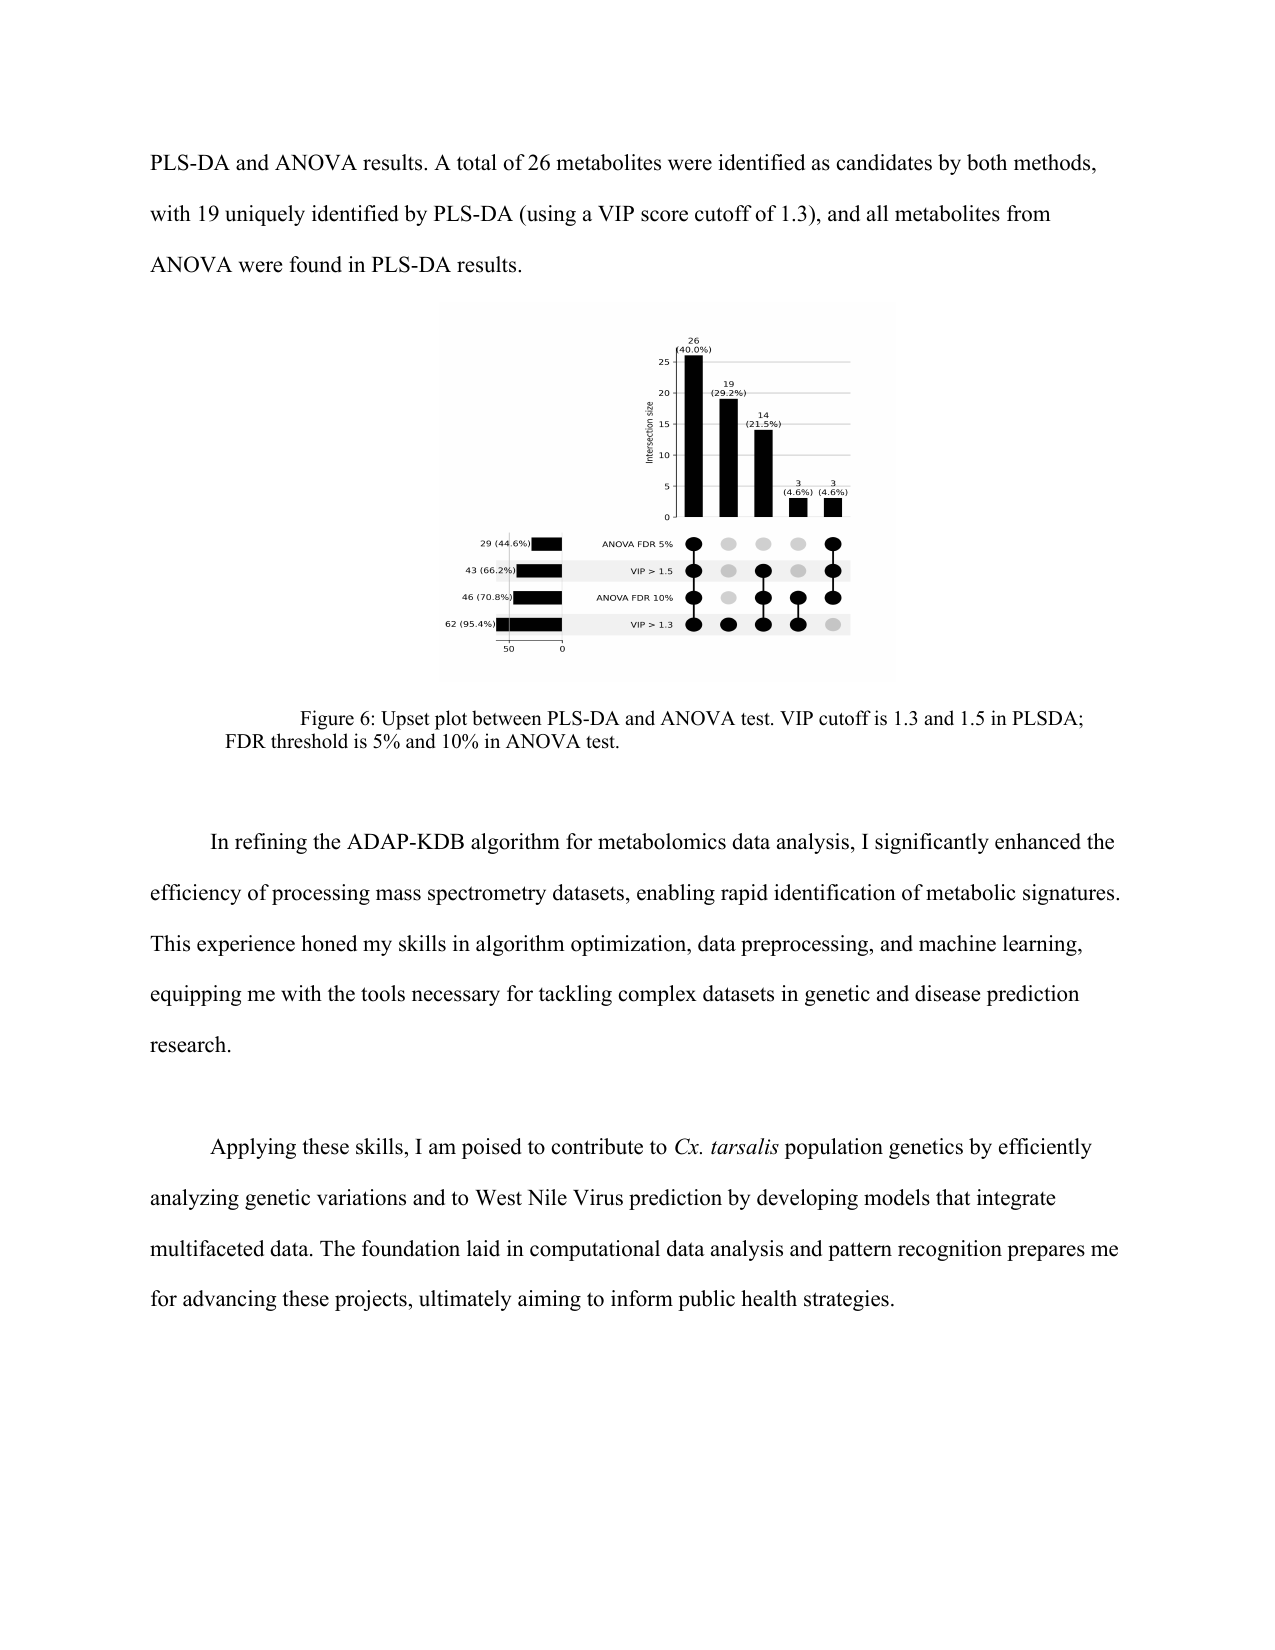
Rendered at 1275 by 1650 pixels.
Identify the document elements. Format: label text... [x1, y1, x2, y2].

text In refining the ADAP-KDB algorithm for metabolomics data analysis, I significantly enhanced the efficiency of processing mass spectrometry datasets, enabling rapid identification of metabolic signatures. This experience honed my skills in algorithm optimization, data preprocessing, and machine learning, equipping me with the tools necessary for tackling complex datasets in genetic and disease prediction research. [150, 829, 1125, 1058]
text Applying these skills, I am poised to contribute to Cx. tarsalis population genetics by efficiently analyzing genetic variations and to West Nile Virus prediction by developing models that integrate multifaceted data. The foundation laid in computational data analysis and pattern recognition prepares me for advancing these projects, ultimately aiming to inform public health strategies. [150, 1134, 1125, 1312]
picture [439, 302, 896, 682]
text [150, 150, 1125, 277]
title Figure 6: Upset plot between PLS-DA and ANOVA test. VIP cutoff is 1.3 and 1.5 in PLSDA; FDR threshold is 5% and 10% in ANOVA test. [225, 707, 1125, 753]
